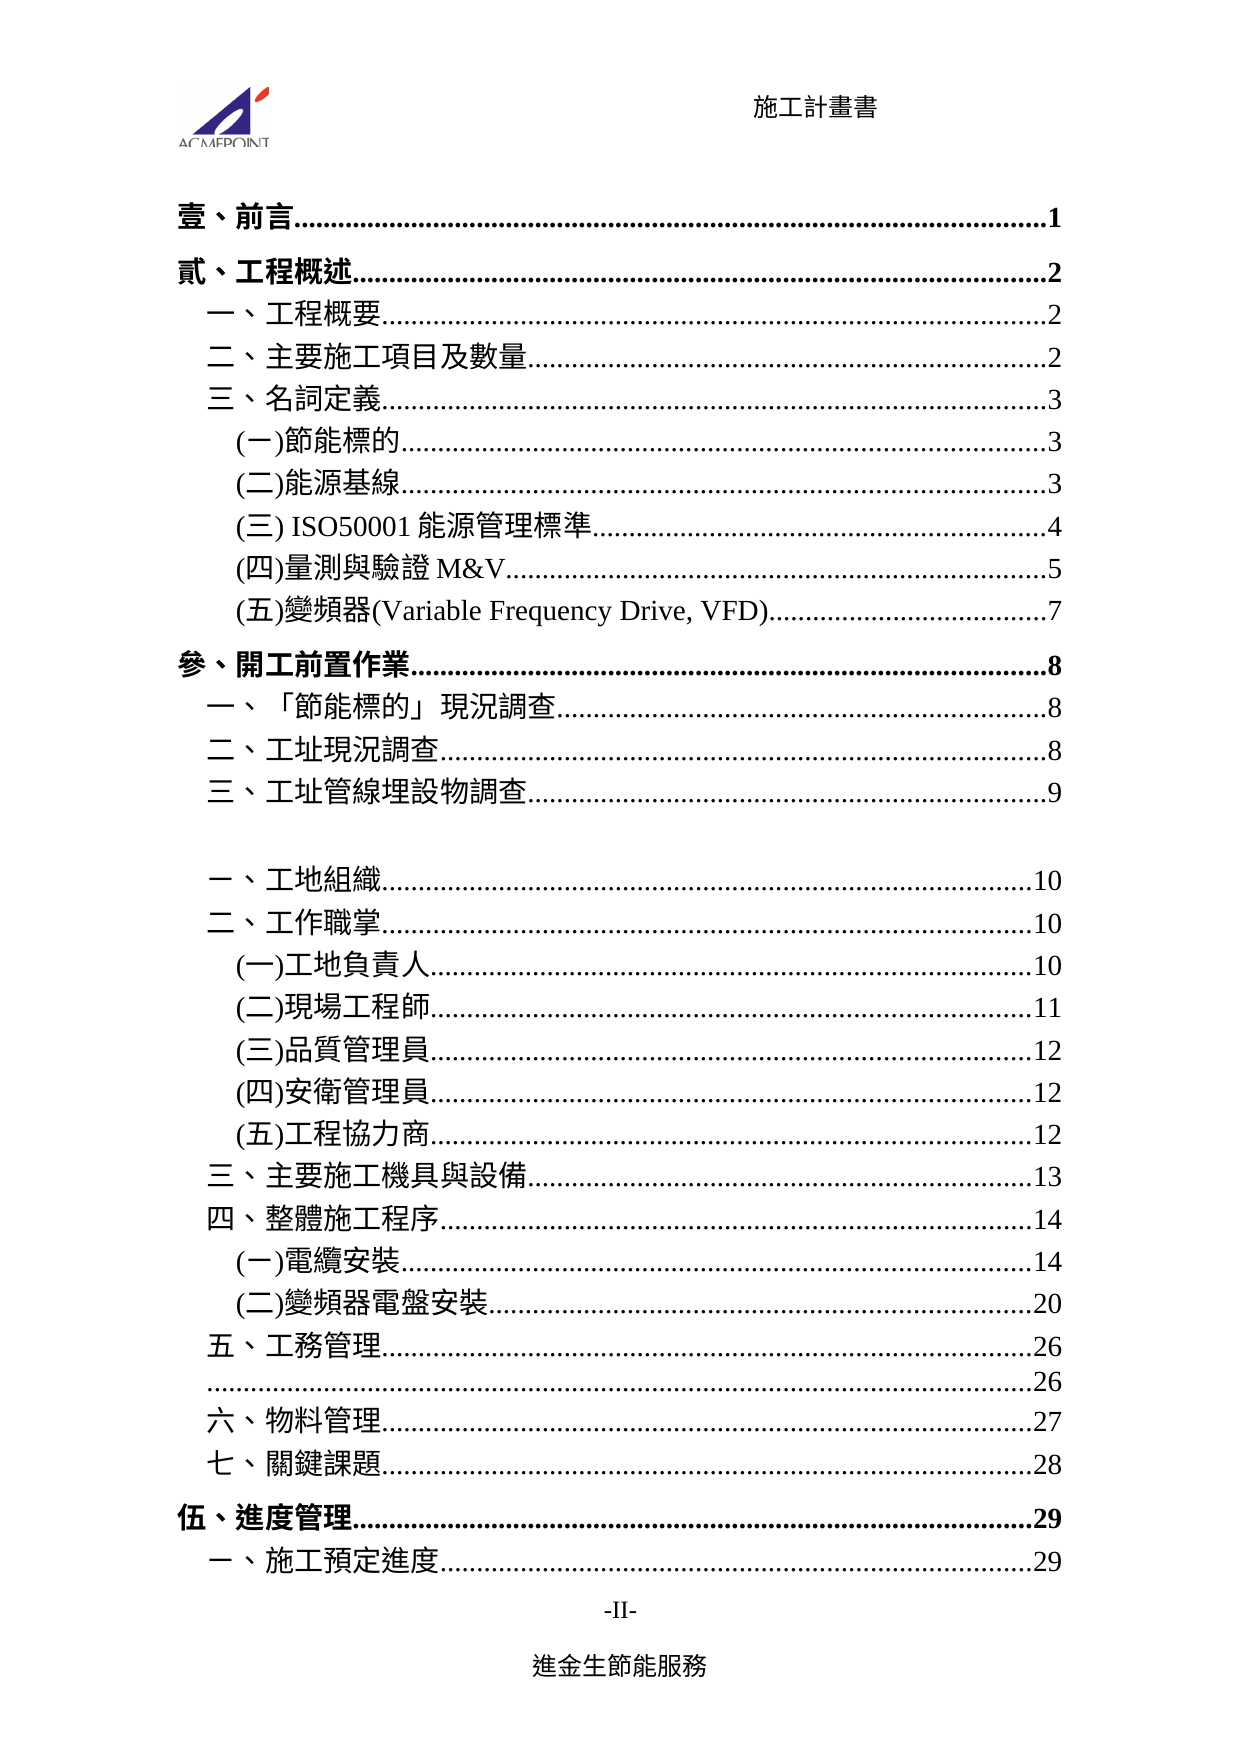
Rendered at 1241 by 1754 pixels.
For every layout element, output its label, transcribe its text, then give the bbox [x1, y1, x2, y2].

text (五)變頻器(Variable Frequency Drive, VFD) 7 [236, 587, 1063, 629]
text 二、工址現況調查 8 [206, 726, 1063, 768]
text 三、名詞定義 3 [206, 375, 1063, 418]
text (四)安衛管理員 12 [236, 1068, 1063, 1111]
text (二)能源基線 3 [236, 460, 1063, 502]
text (ㄧ)電纜安裝 14 [236, 1237, 1063, 1280]
text 伍、進度管理 29 [177, 1495, 1063, 1537]
text (一)工地負責人 10 [236, 941, 1063, 984]
text 二、工作職掌 10 [206, 899, 1063, 941]
text (二)變頻器電盤安裝 20 [236, 1280, 1063, 1322]
text 四、整體施工程序 14 [206, 1195, 1063, 1237]
text (三)品質管理員 12 [236, 1026, 1063, 1068]
picture [177, 87, 269, 146]
text 三、工址管線埋設物調查 9 [206, 768, 1063, 811]
text ㄧ、施工預定進度 29 [206, 1537, 1063, 1579]
text 26 [206, 1364, 1063, 1398]
text 壹、前言 1 [177, 194, 1063, 236]
text 貳、工程概述 2 [177, 248, 1063, 291]
text 一、「節能標的」現況調查 8 [206, 684, 1063, 726]
text 五、工務管理 26 [206, 1322, 1063, 1364]
text (二)現場工程師 11 [236, 984, 1063, 1026]
text 三、主要施工機具與設備 13 [206, 1153, 1063, 1195]
text (三) ISO50001能源管理標準 4 [236, 502, 1063, 544]
text 二、主要施工項目及數量 2 [206, 333, 1063, 375]
text 七、關鍵課題 28 [206, 1440, 1063, 1482]
text (四)量測與驗證M&V 5 [236, 544, 1063, 587]
text (ㄧ)節能標的 3 [236, 418, 1063, 460]
text 六、物料管理 27 [206, 1398, 1063, 1440]
text (五)工程協力商 12 [236, 1111, 1063, 1153]
text 參、開工前置作業 8 [177, 642, 1063, 684]
text ㄧ、工地組織 10 [206, 857, 1063, 899]
text 一、工程概要 2 [206, 291, 1063, 333]
